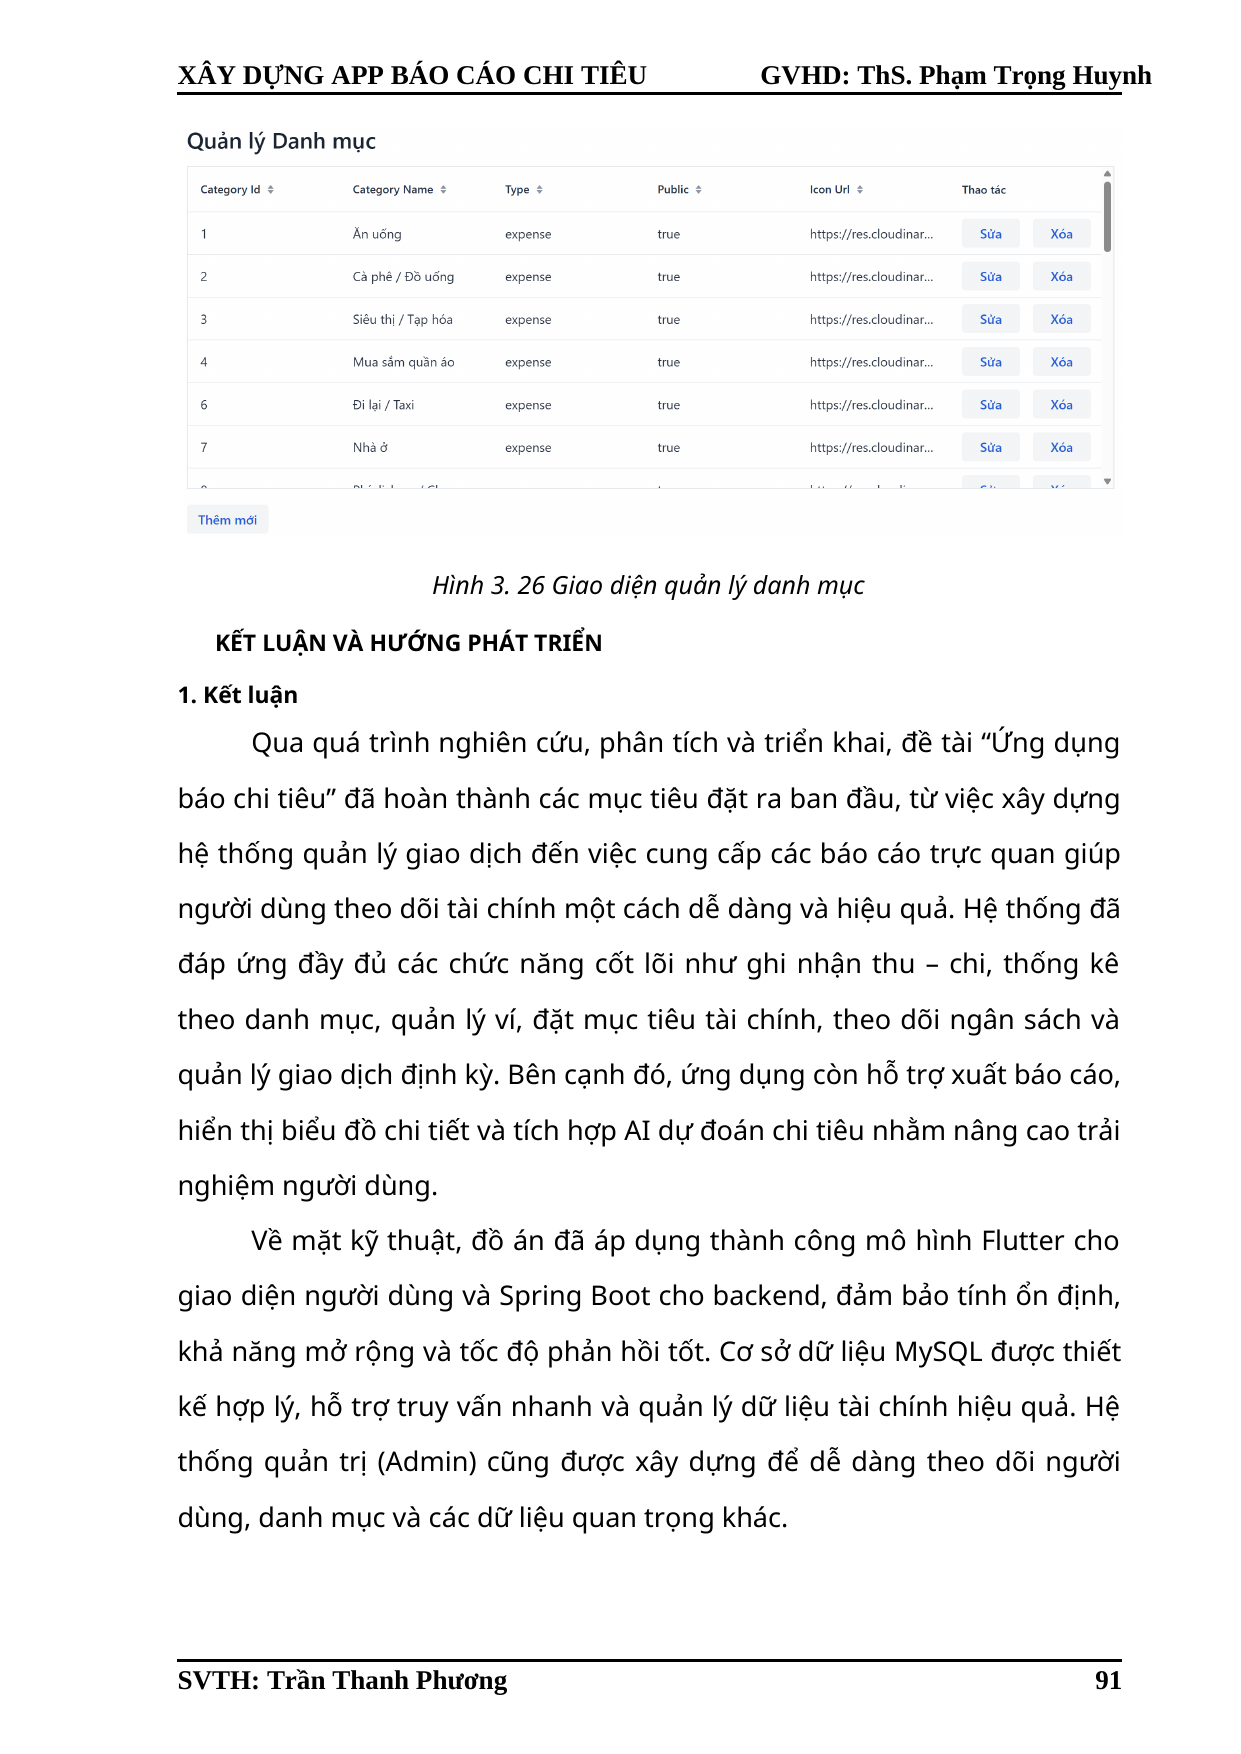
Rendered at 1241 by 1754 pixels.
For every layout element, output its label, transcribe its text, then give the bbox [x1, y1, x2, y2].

subtitle KẾT LUẬN VÀ HƯỚNG PHÁT TRIỂN [215, 627, 1122, 658]
text Hình 3. 26 Giao diện quản lý danh mục [177, 568, 1122, 602]
picture [177, 121, 1123, 538]
text Qua quá trình nghiên cứu, phân tích và triển khai, đề tài “Ứng dụng báo chi tiêu” đã hoàn thành các mục tiêu đặt ra ban đầu, từ việc xây dựng hệ thống quản lý giao dịch đến việc cung cấp các báo cáo trực quan giúp người dùng theo dõi tài chính một cách dễ dàng và hiệu quả. Hệ thống đã đáp ứng đầy đủ các chức năng cốt lõi như ghi nhận thu – chi, thống kê theo danh mục, quản lý ví, đặt mục tiêu tài chính, theo dõi ngân sách và quản lý giao dịch định kỳ. Bên cạnh đó, ứng dụng còn hỗ trợ xuất báo cáo, hiển thị biểu đồ chi tiết và tích hợp AI dự đoán chi tiêu nhằm nâng cao trải nghiệm người dùng. [177, 724, 1122, 1203]
text Về mặt kỹ thuật, đồ án đã áp dụng thành công mô hình Flutter cho giao diện người dùng và Spring Boot cho backend, đảm bảo tính ổn định, khả năng mở rộng và tốc độ phản hồi tốt. Cơ sở dữ liệu MySQL được thiết kế hợp lý, hỗ trợ truy vấn nhanh và quản lý dữ liệu tài chính hiệu quả. Hệ thống quản trị (Admin) cũng được xây dựng để dễ dàng theo dõi người dùng, danh mục và các dữ liệu quan trọng khác. [177, 1222, 1122, 1535]
subtitle 1. Kết luận [177, 679, 1122, 711]
